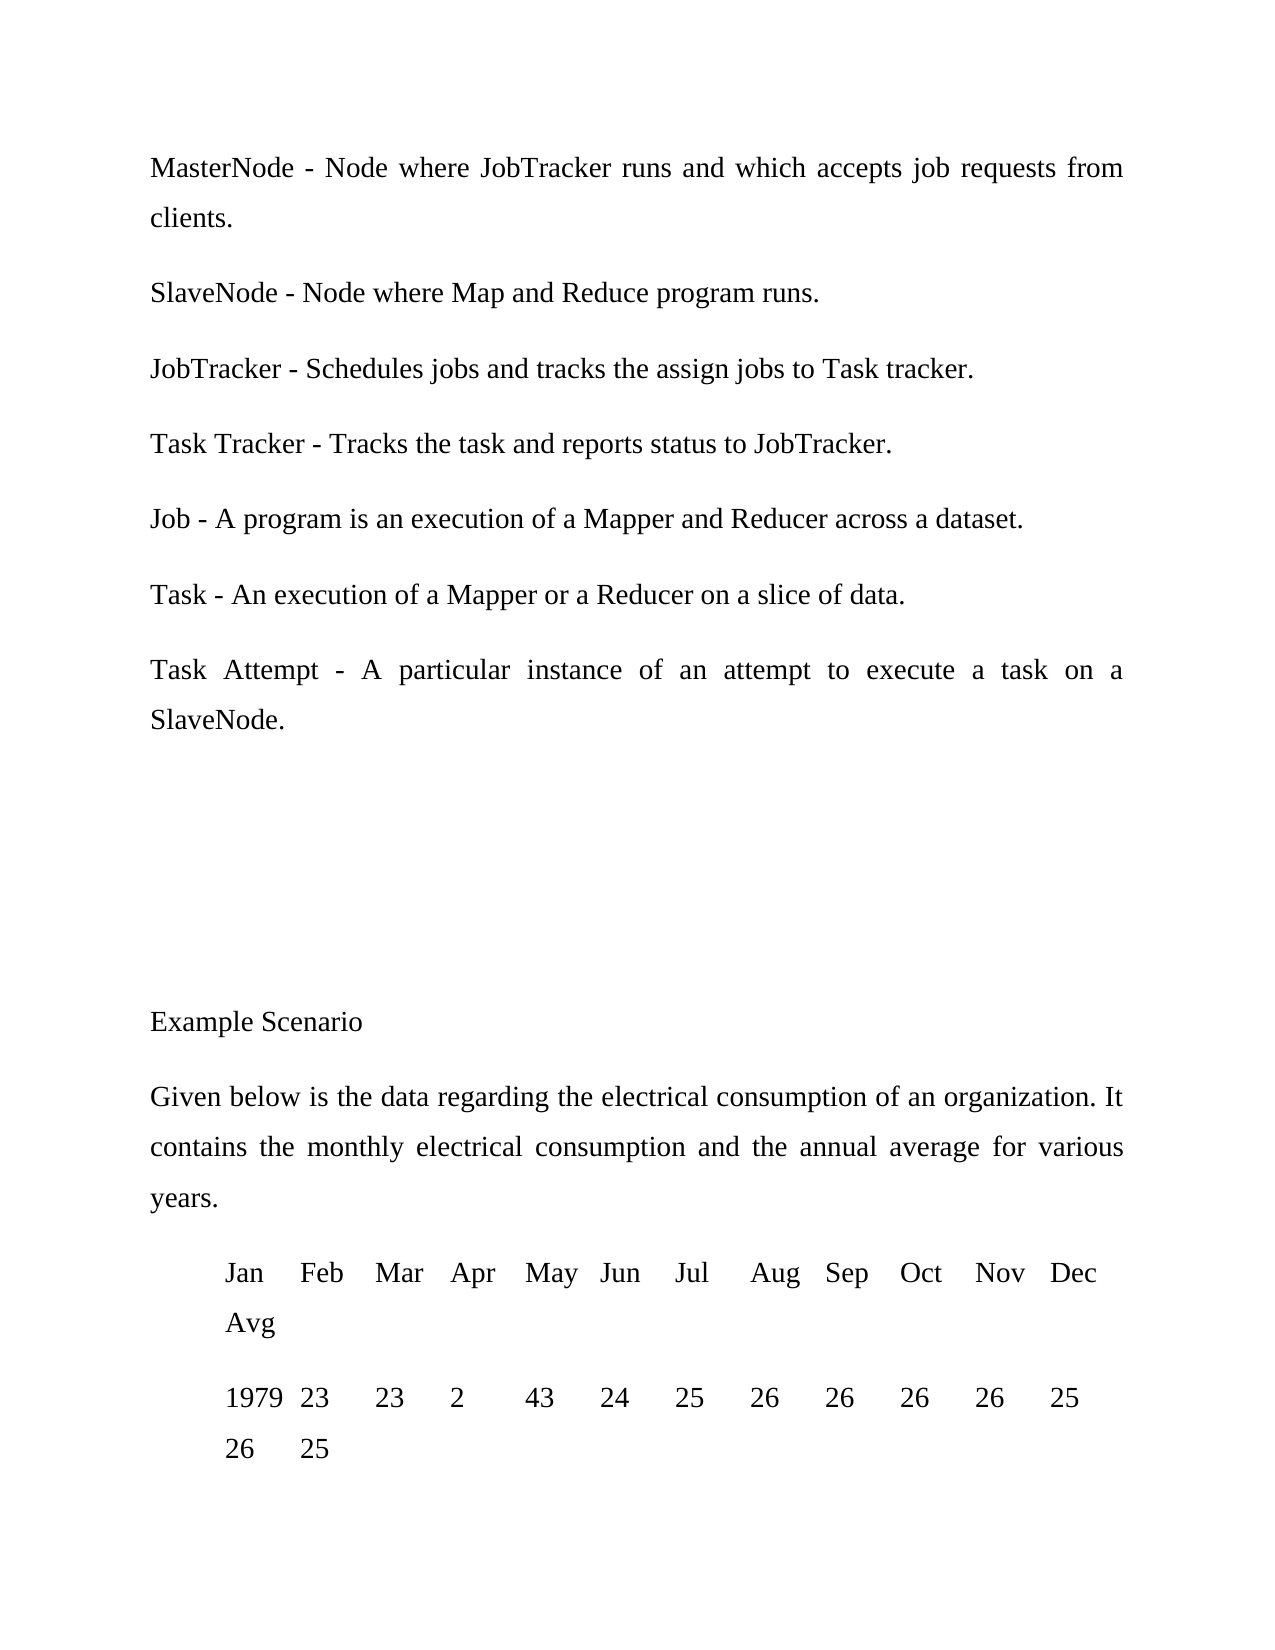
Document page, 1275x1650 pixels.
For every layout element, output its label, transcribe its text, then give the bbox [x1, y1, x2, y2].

text Given below is the data regarding the electrical consumption of an organization. It contains the monthly electrical consumption and the annual average for various years. [150, 1079, 1125, 1213]
text Task - An execution of a Mapper or a Reducer on a slice of data. [150, 577, 1125, 610]
text 1979 23 23 2 43 24 25 26 26 26 26 25 26 25 [150, 1381, 1125, 1464]
text Job - A program is an execution of a Mapper and Reducer across a dataset. [150, 502, 1125, 535]
text Example Scenario [150, 1004, 1125, 1037]
text JobTracker - Schedules jobs and tracks the assign jobs to Task tracker. [150, 351, 1125, 384]
text Jan Feb Mar Apr May Jun Jul Aug Sep Oct Nov Dec Avg [150, 1255, 1125, 1339]
text Task Attempt - A particular instance of an attempt to execute a task on a SlaveNode. [150, 652, 1125, 736]
text Task Tracker - Tracks the task and reports status to JobTracker. [150, 426, 1125, 460]
text SlaveNode - Node where Map and Reduce program runs. [150, 276, 1125, 309]
text MasterNode - Node where JobTracker runs and which accepts job requests from clients. [150, 150, 1125, 234]
